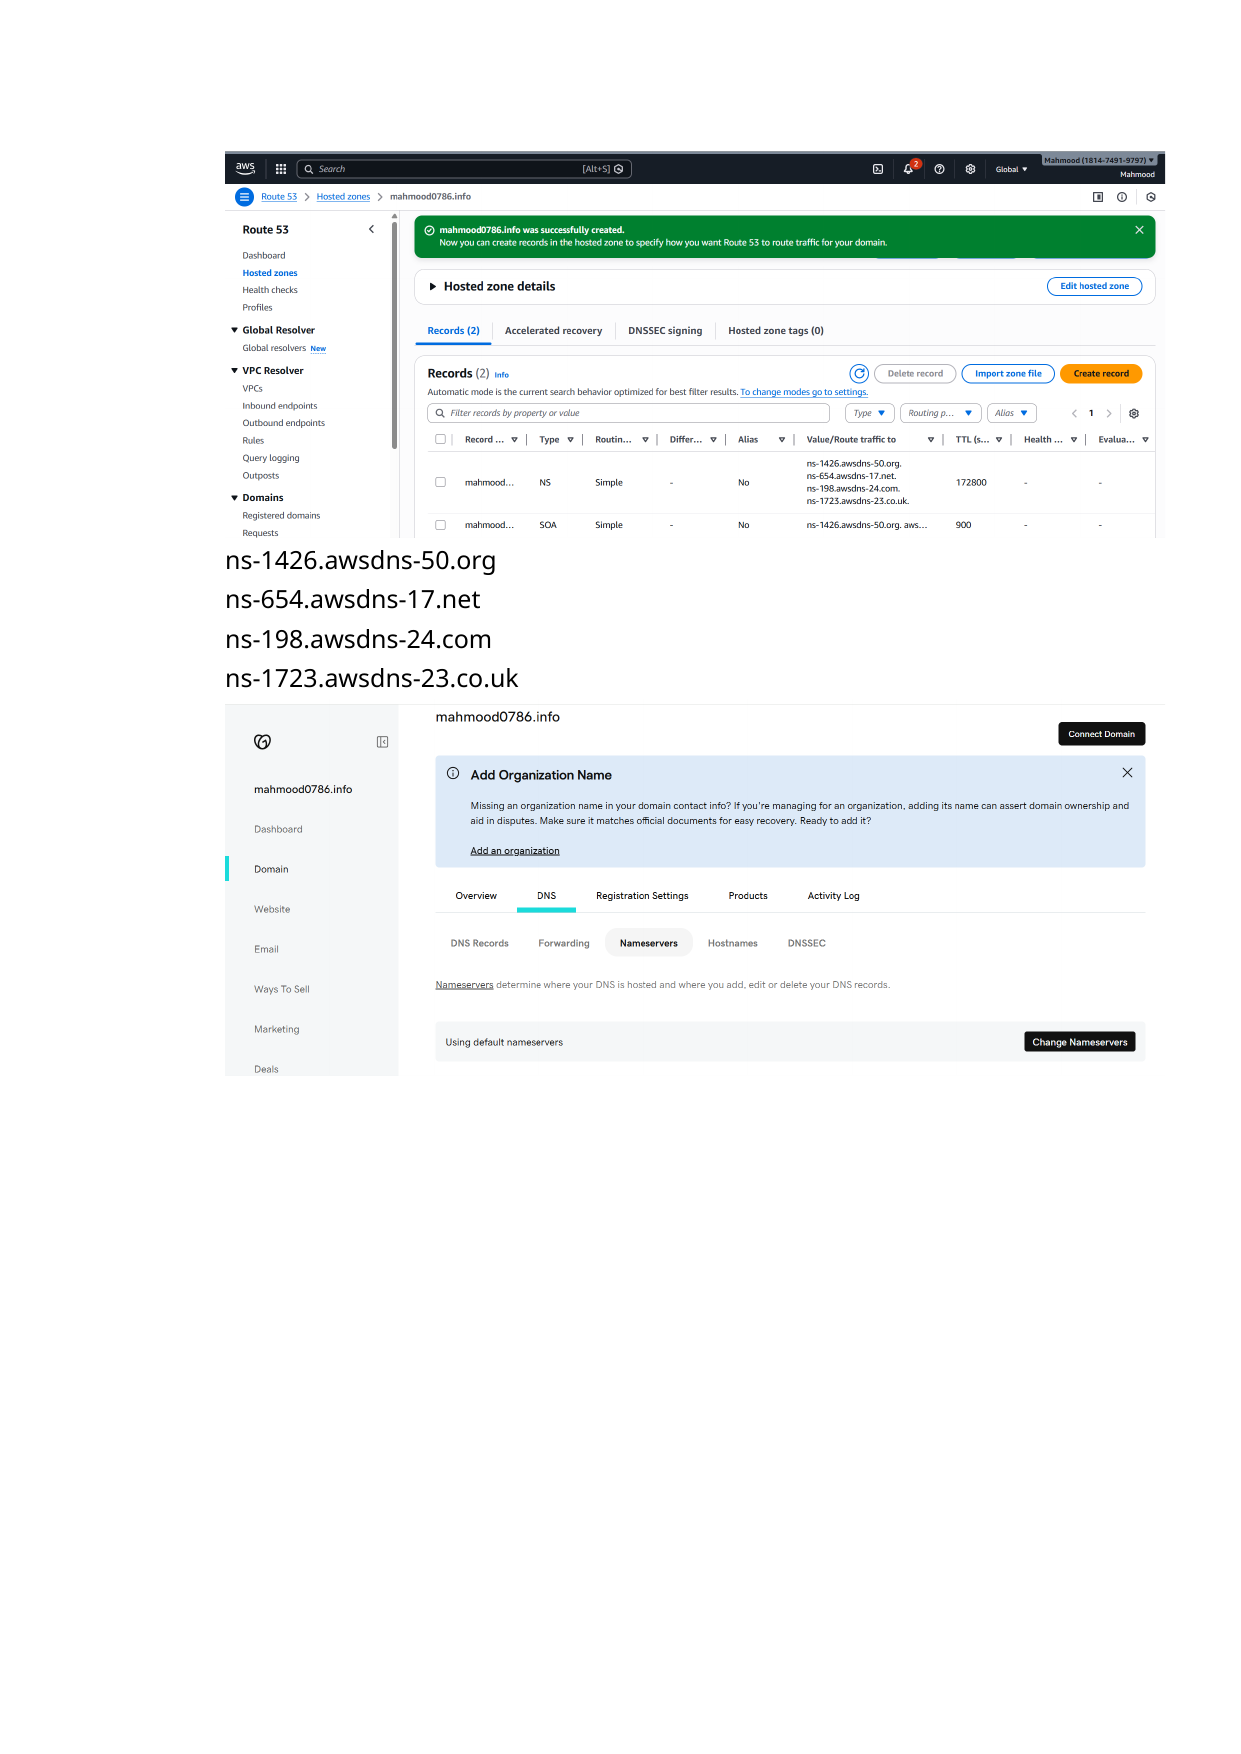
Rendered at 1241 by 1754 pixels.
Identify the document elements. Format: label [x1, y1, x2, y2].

picture [225, 150, 1166, 538]
picture [225, 699, 1166, 1076]
list [187, 150, 1090, 1075]
